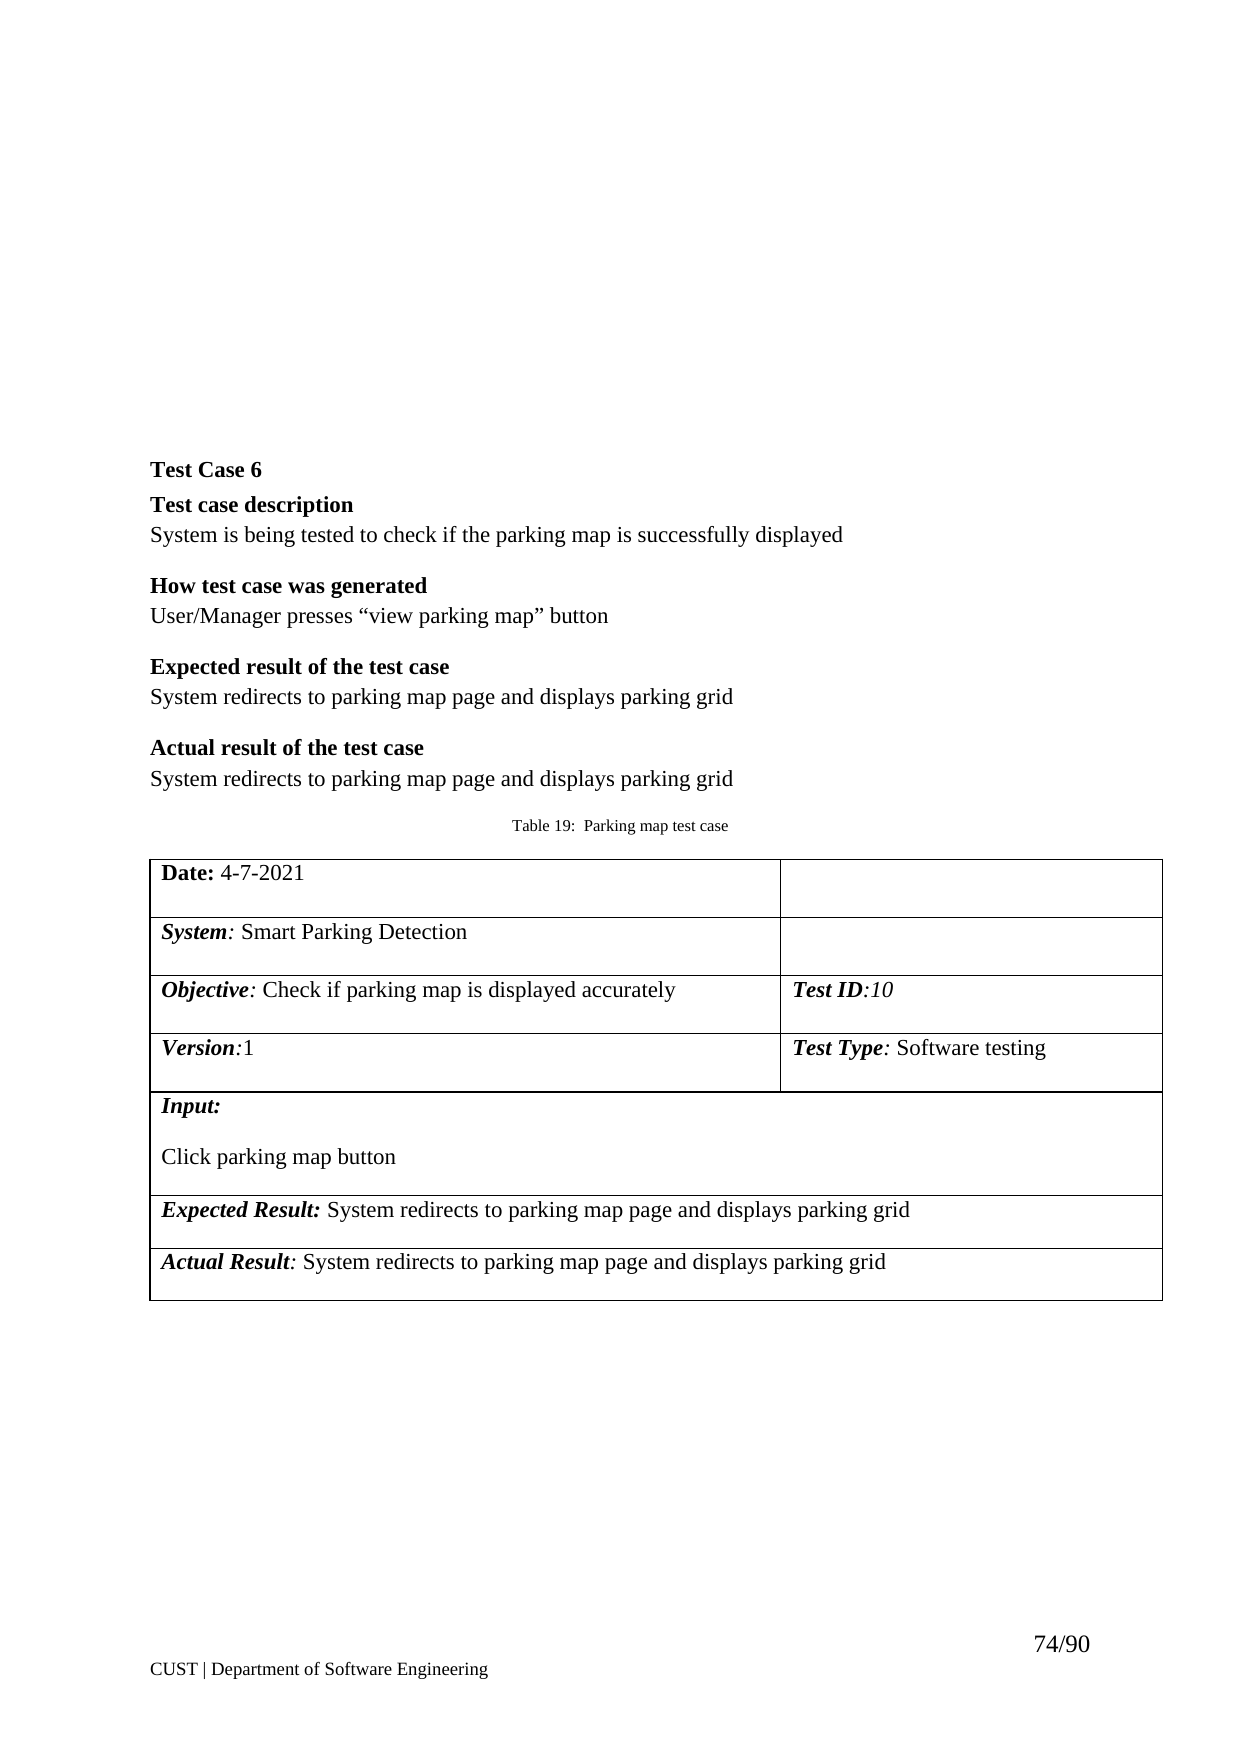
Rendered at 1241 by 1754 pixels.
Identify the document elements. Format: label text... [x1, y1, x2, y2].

table_cell Test Type: Software testing [781, 1034, 1162, 1091]
table_cell Actual Result: System redirects to parking map page and displays parking grid [151, 1249, 1162, 1300]
table_cell Objective: Check if parking map is displayed accurately [151, 976, 780, 1033]
text System redirects to parking map page and displays parking grid [150, 764, 1090, 791]
table_cell Input: Click parking map button [151, 1093, 1162, 1195]
subtitle Expected result of the test case [150, 653, 1090, 679]
table_cell [781, 918, 1162, 975]
subtitle Test Case 6 [150, 456, 1090, 483]
text User/Manager presses “view parking map” button [150, 602, 1090, 628]
text Table 19: Parking map test case [150, 816, 1090, 835]
table_cell Expected Result: System redirects to parking map page and displays parking grid [151, 1196, 1162, 1247]
subtitle Actual result of the test case [150, 734, 1090, 761]
text System is being tested to check if the parking map is successfully displayed [150, 521, 1090, 547]
table_cell System: Smart Parking Detection [151, 918, 780, 975]
table_cell Test ID:10 [781, 976, 1162, 1033]
subtitle Test case description [150, 491, 1090, 517]
text System redirects to parking map page and displays parking grid [150, 683, 1090, 710]
table_header Date: 4-7-2021 [151, 860, 780, 917]
table_header [781, 860, 1162, 917]
table_cell Version:1 [151, 1034, 780, 1091]
subtitle How test case was generated [150, 572, 1090, 598]
